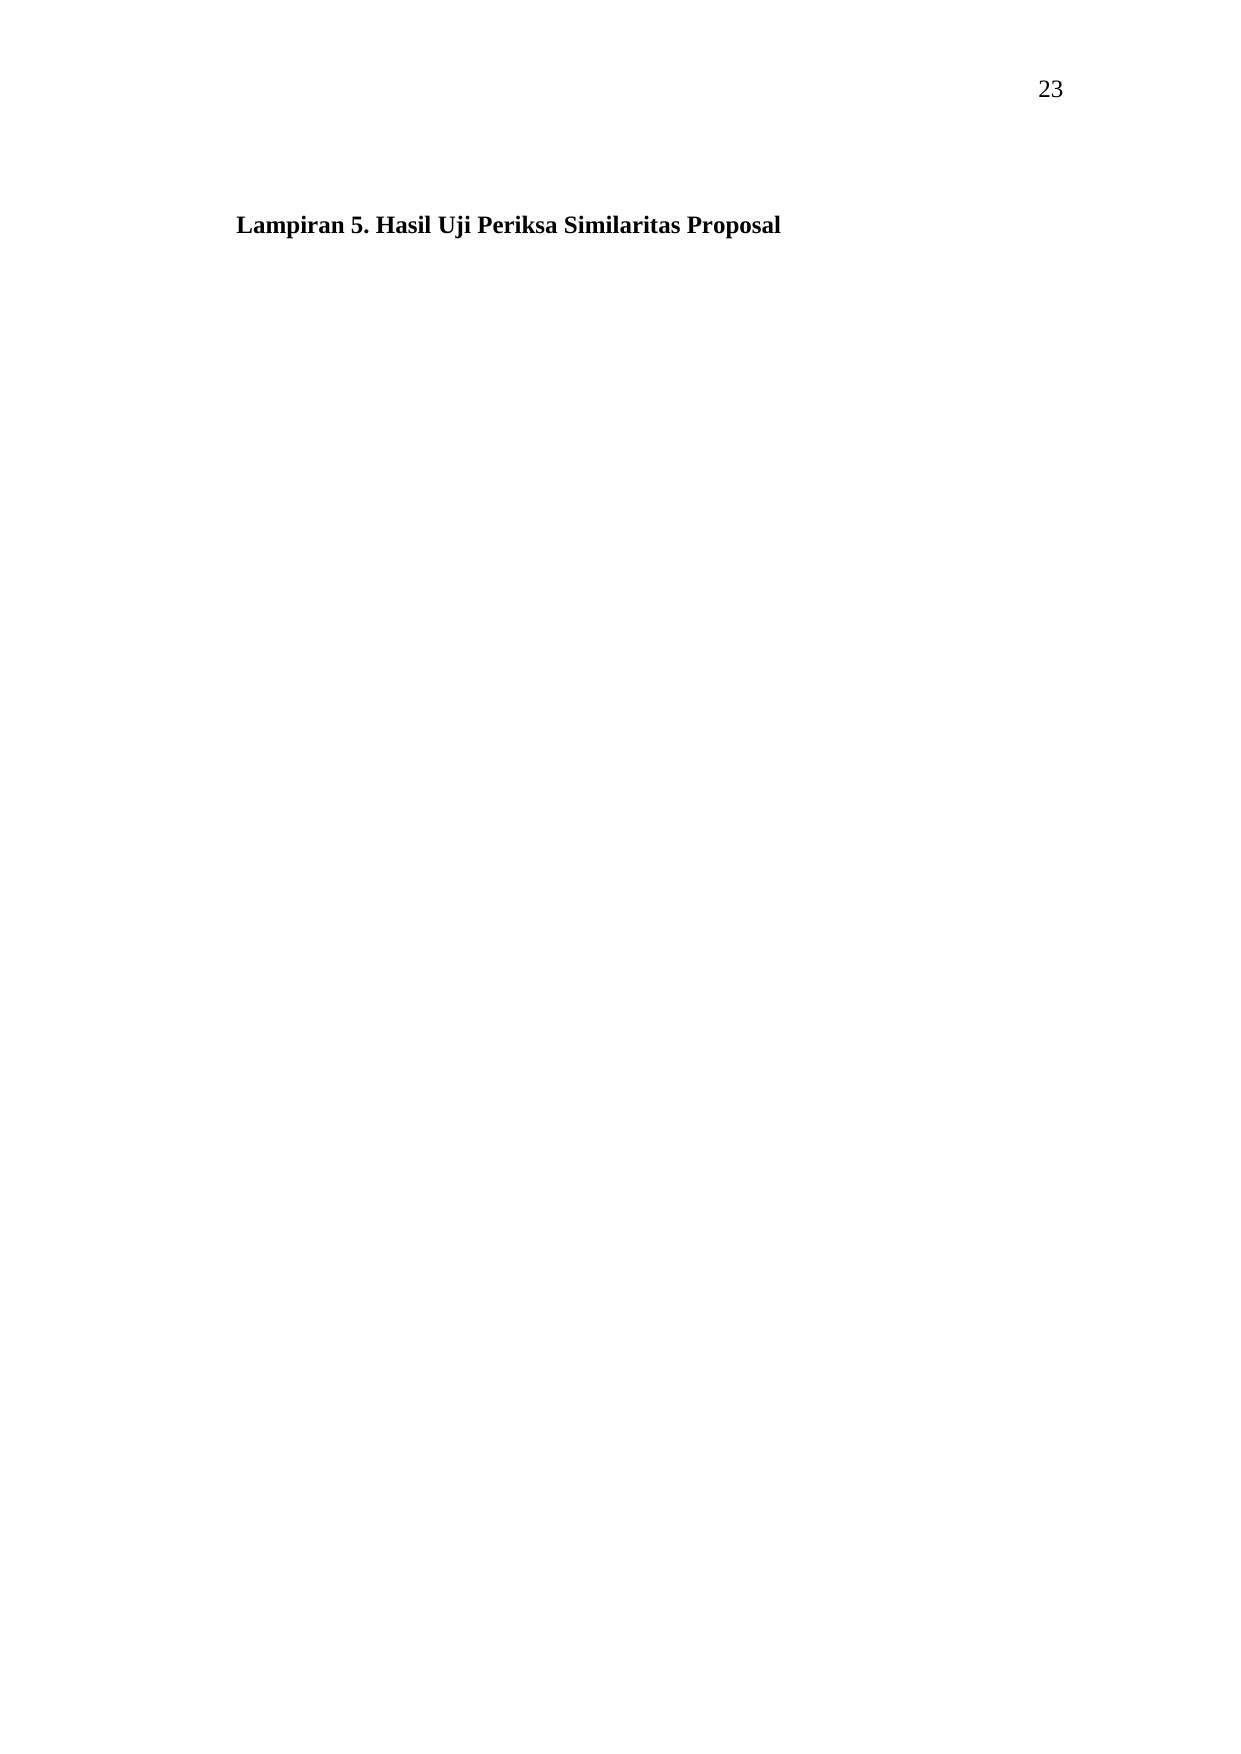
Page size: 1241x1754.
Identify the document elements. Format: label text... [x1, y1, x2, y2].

subtitle Lampiran 5. Hasil Uji Periksa Similaritas Proposal [236, 210, 1063, 239]
